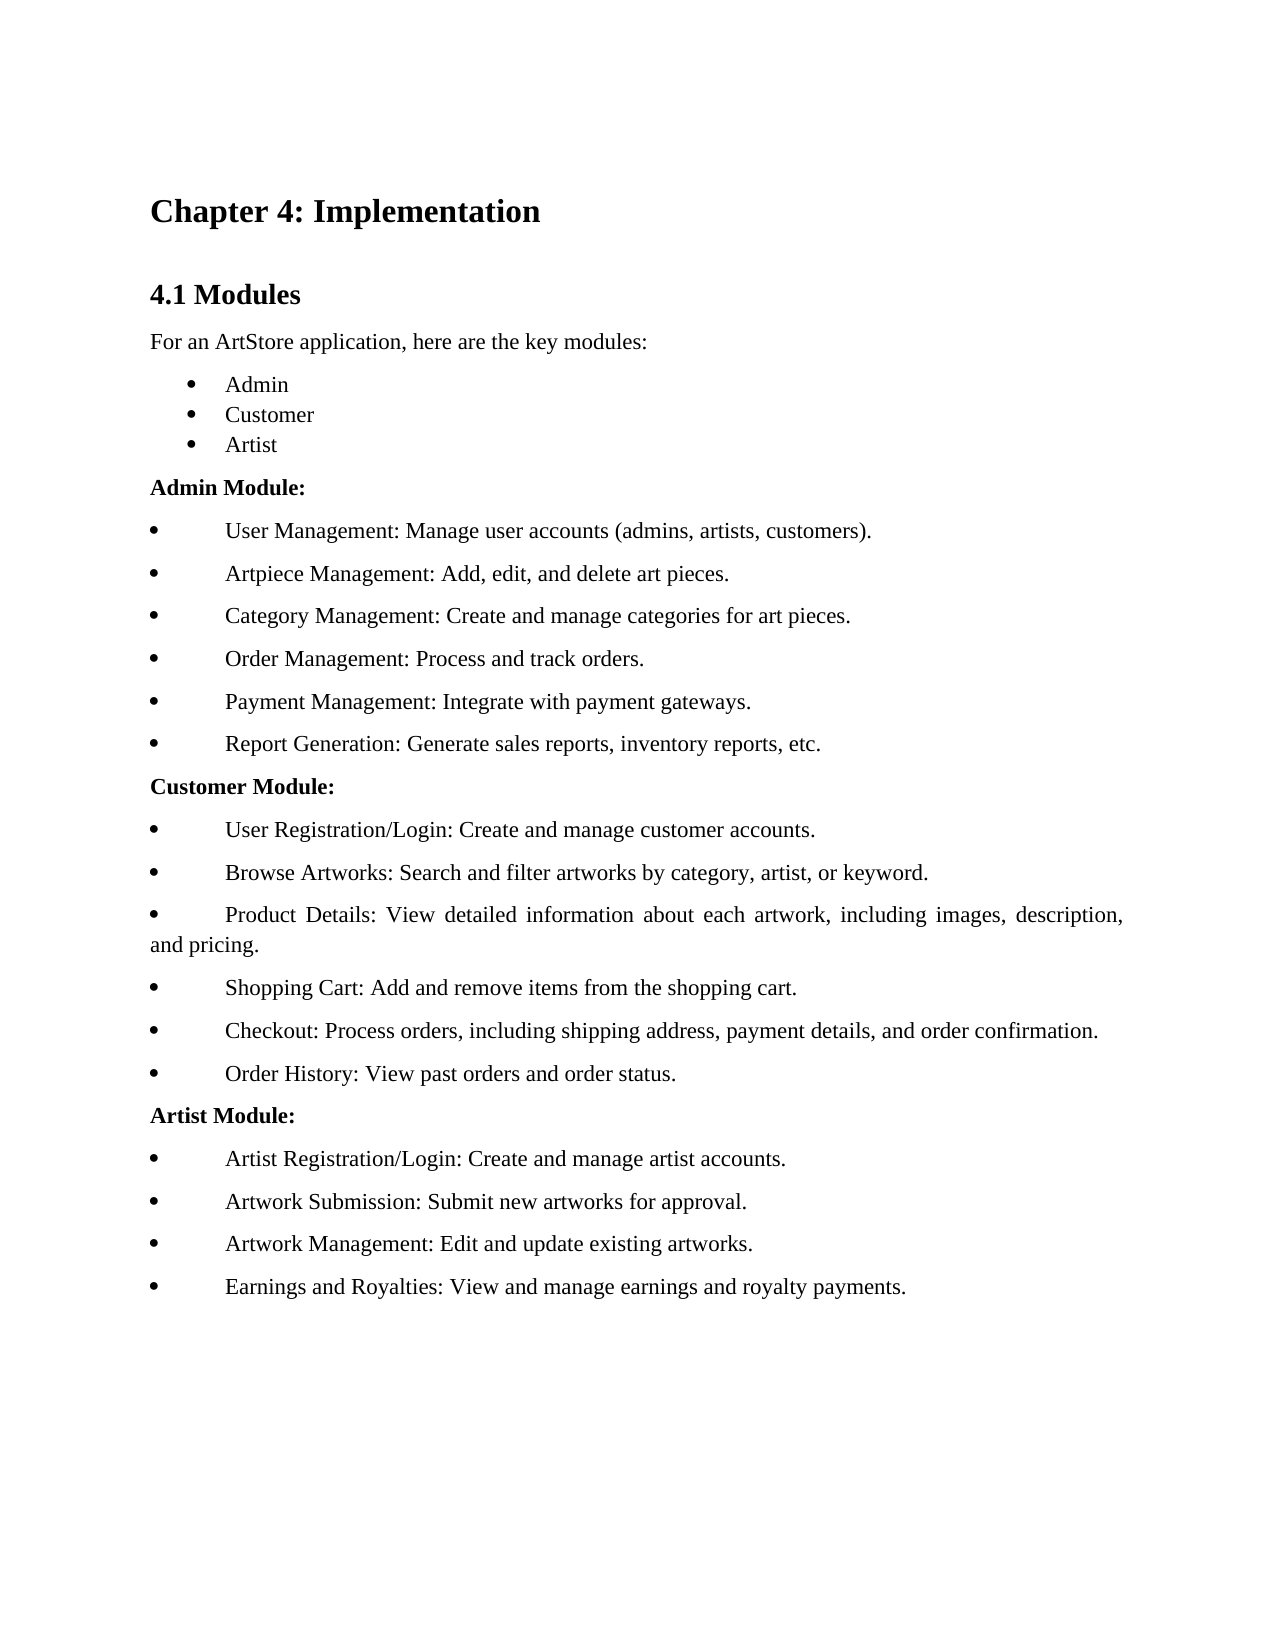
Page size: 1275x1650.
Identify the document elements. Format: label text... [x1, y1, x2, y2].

list User Registration/Login: Create and manage customer accounts. [150, 816, 1125, 842]
text Admin Module: [150, 474, 1125, 501]
list Artist [187, 432, 1125, 458]
text Artist Module: [150, 1102, 1125, 1129]
list Report Generation: Generate sales reports, inventory reports, etc. [150, 731, 1125, 757]
list Shopping Cart: Add and remove items from the shopping cart. [150, 974, 1125, 1001]
list User Management: Manage user accounts (admins, artists, customers). [150, 517, 1125, 543]
list Order History: View past orders and order status. [150, 1060, 1125, 1086]
text Customer Module: [150, 773, 1125, 799]
list Artwork Management: Edit and update existing artworks. [150, 1231, 1125, 1257]
list Order Management: Process and track orders. [150, 645, 1125, 671]
text For an ArtStore application, here are the key modules: [150, 328, 1125, 355]
list Checkout: Process orders, including shipping address, payment details, and order confirmation. [150, 1017, 1125, 1043]
list Product Details: View detailed information about each artwork, including images, description, and pricing. [150, 901, 1125, 958]
list Artist Registration/Login: Create and manage artist accounts. [150, 1145, 1125, 1171]
list Browse Artworks: Search and filter artworks by category, artist, or keyword. [150, 859, 1125, 885]
text Chapter 4: Implementation [150, 192, 1125, 230]
list Artpiece Management: Add, edit, and delete art pieces. [150, 560, 1125, 586]
list Earnings and Royalties: View and manage earnings and royalty payments. [150, 1273, 1125, 1299]
text 4.1 Modules [150, 277, 1125, 311]
list Payment Management: Integrate with payment gateways. [150, 688, 1125, 714]
list Artwork Submission: Submit new artworks for approval. [150, 1188, 1125, 1214]
list Category Management: Create and manage categories for art pieces. [150, 602, 1125, 629]
list Customer [187, 401, 1125, 428]
list Admin [187, 371, 1125, 397]
